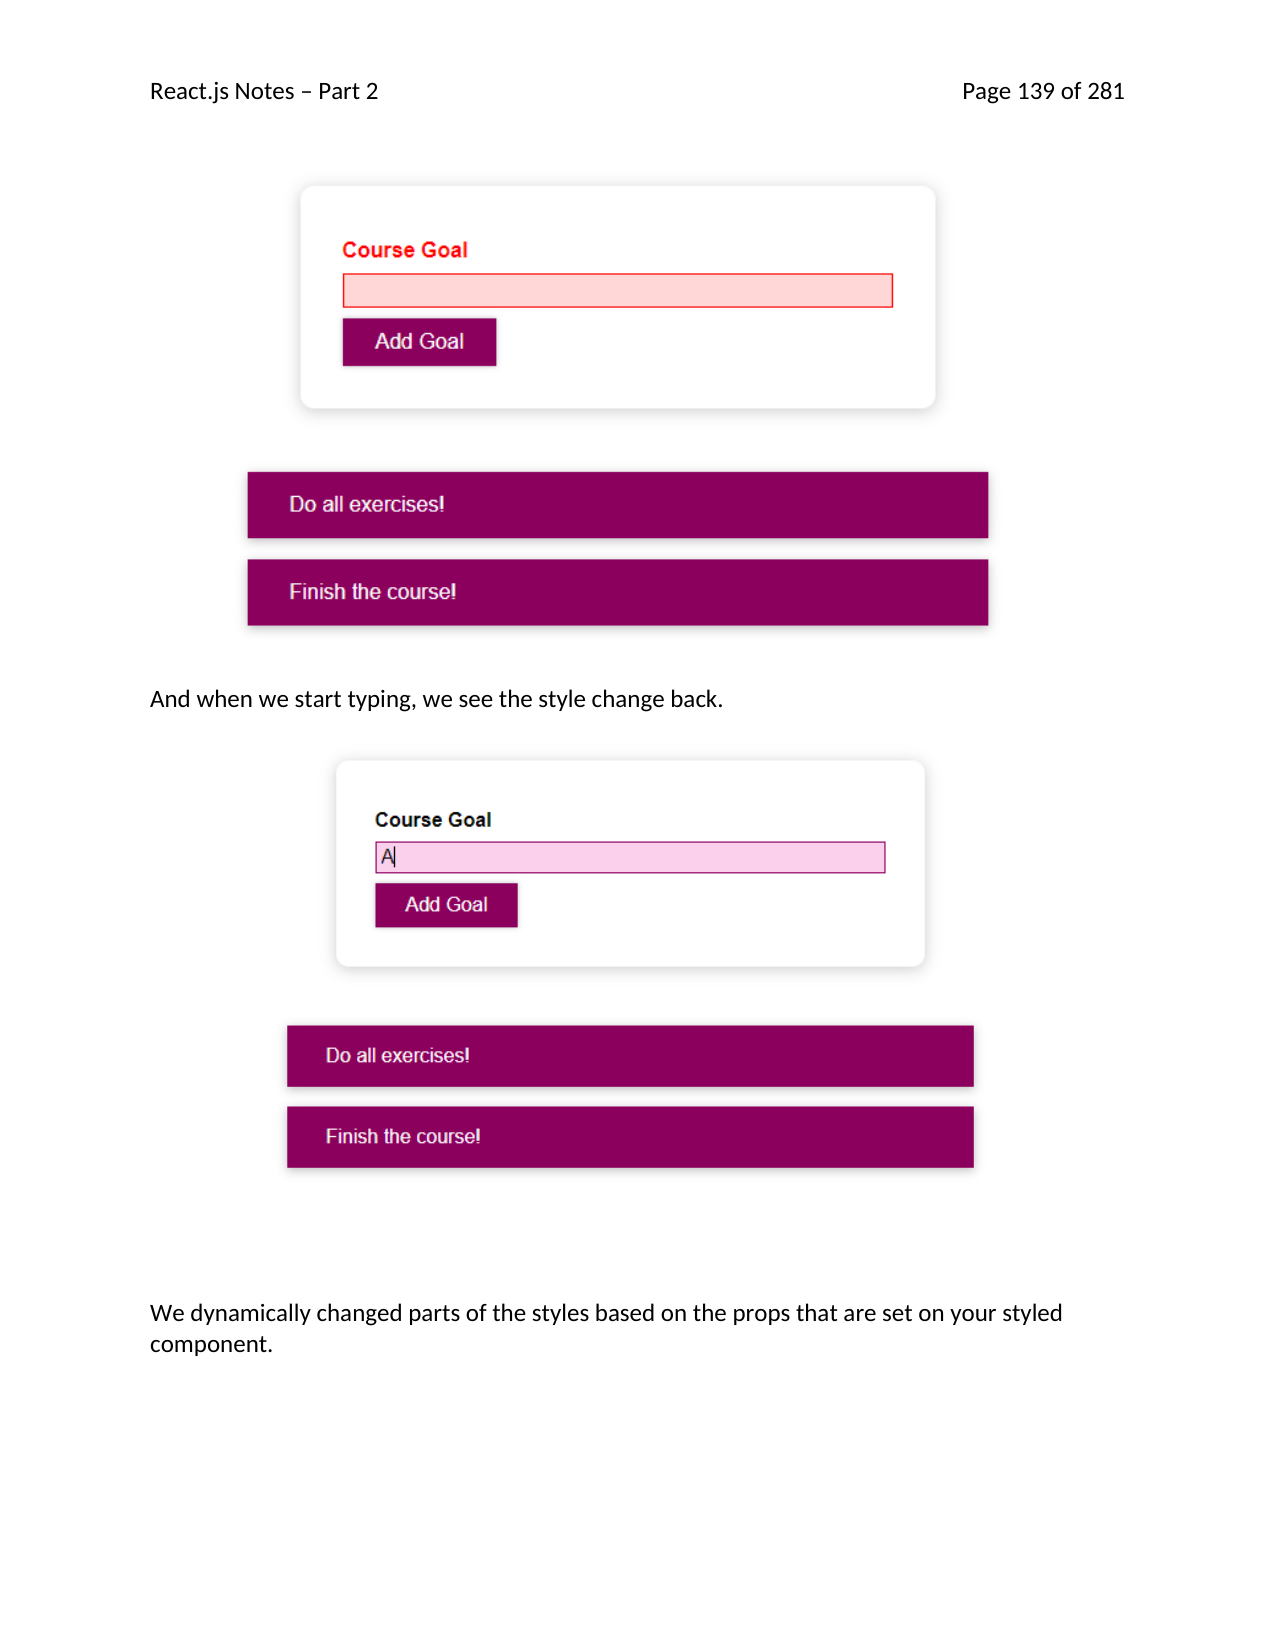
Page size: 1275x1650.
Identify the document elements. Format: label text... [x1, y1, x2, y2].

text We dynamically changed parts of the styles based on the props that are set on your styled component. [150, 1298, 1125, 1358]
text And when we start typing, we see the style change back. [150, 684, 1125, 714]
picture [150, 714, 1125, 1298]
picture [150, 150, 1125, 684]
